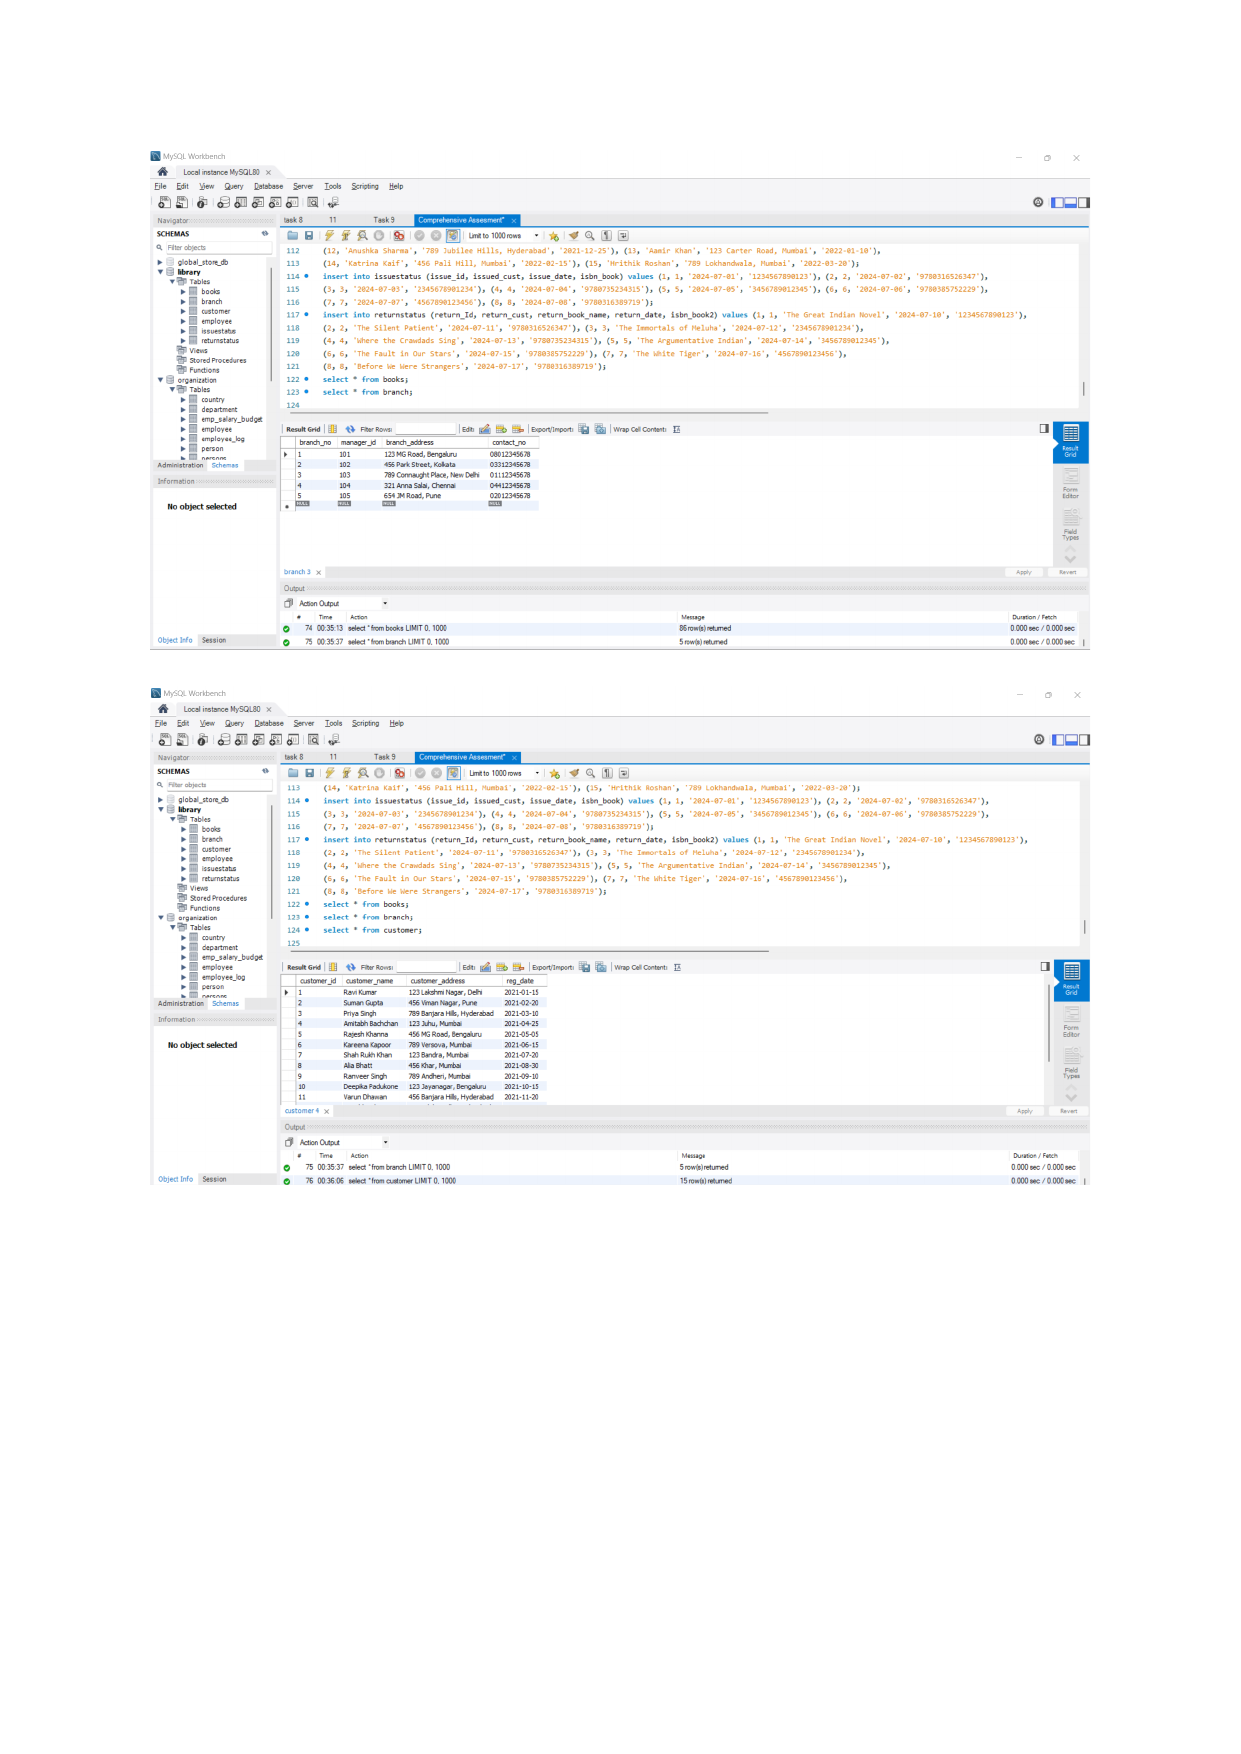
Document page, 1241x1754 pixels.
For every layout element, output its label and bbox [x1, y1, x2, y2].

picture [150, 150, 1091, 650]
picture [150, 686, 1091, 1185]
